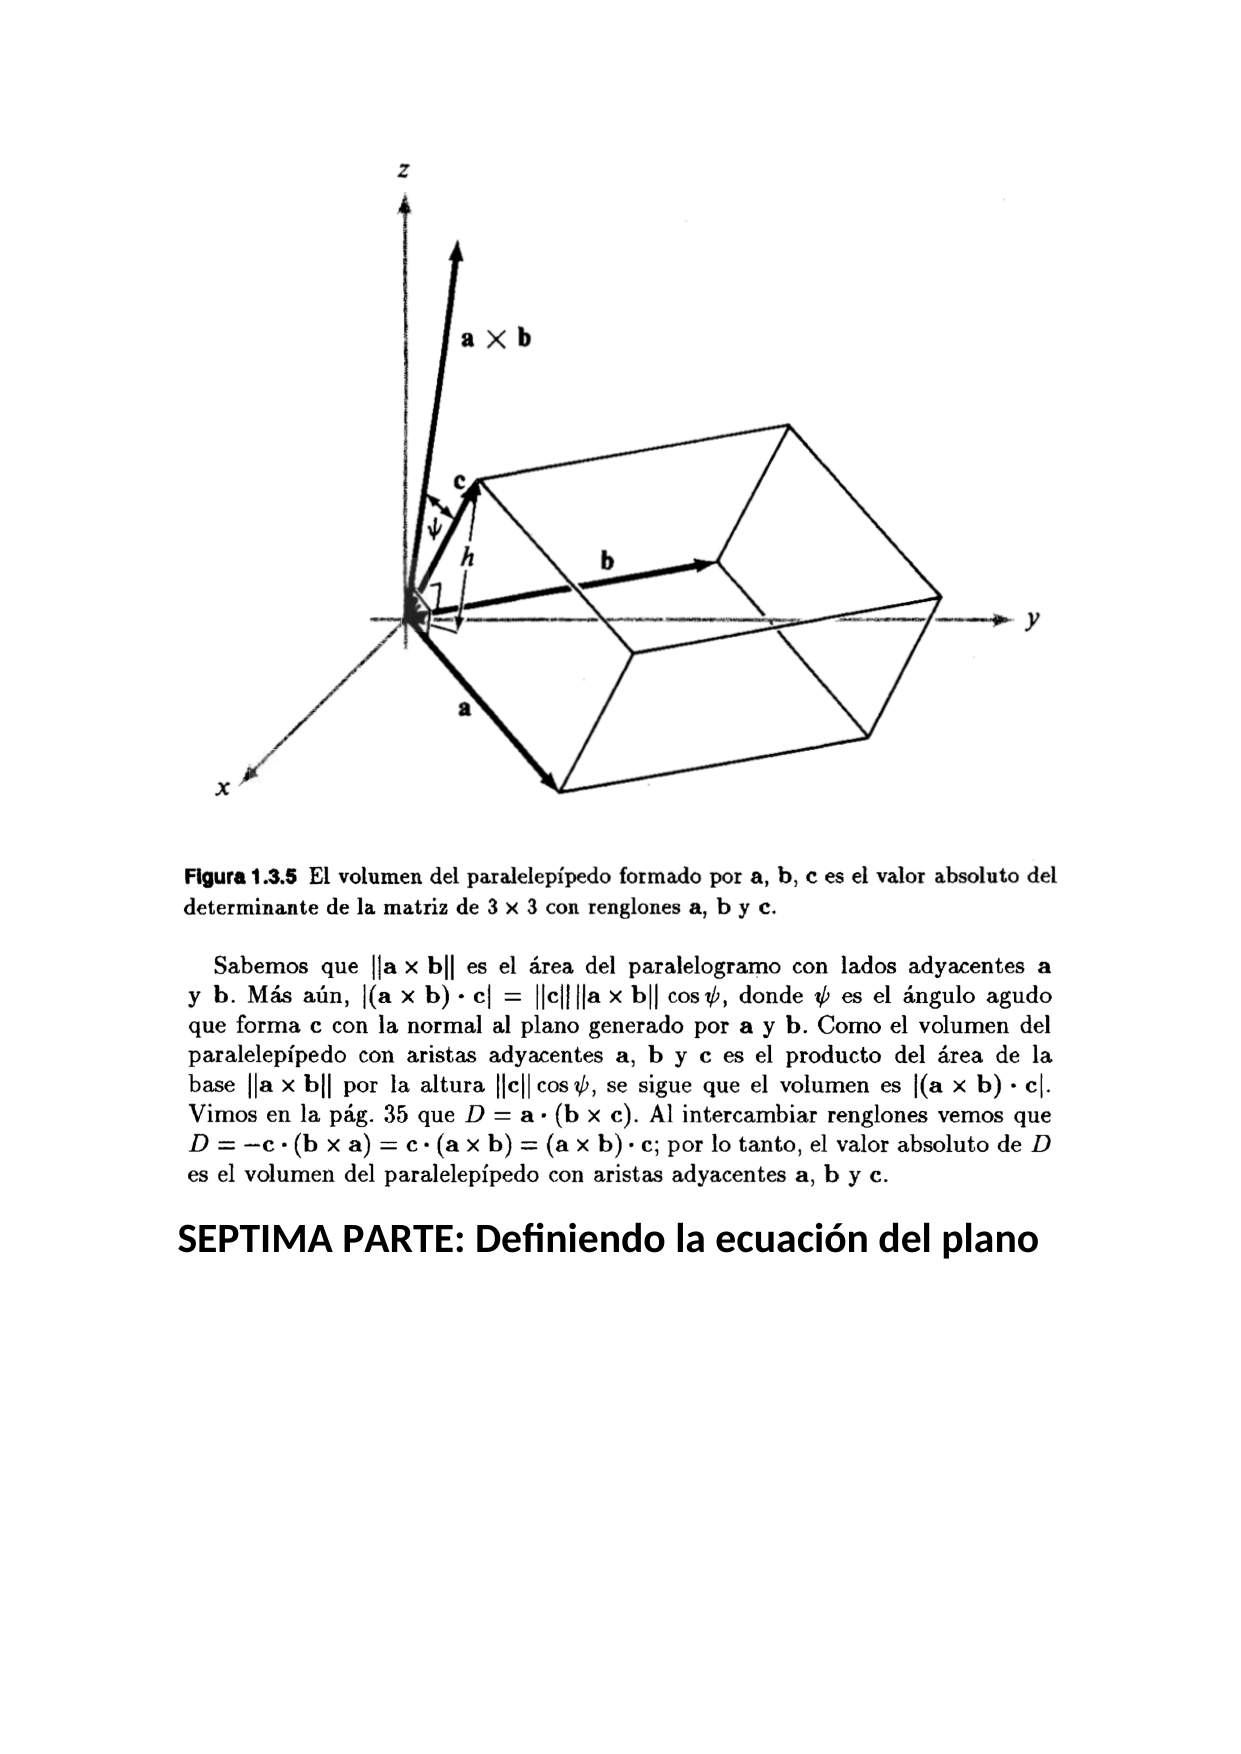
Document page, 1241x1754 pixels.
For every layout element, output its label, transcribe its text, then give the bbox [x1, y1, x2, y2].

picture [177, 845, 1063, 925]
text SEPTIMA PARTE: Definiendo la ecuación del plano [177, 1212, 1063, 1263]
picture [177, 147, 1063, 826]
picture [177, 943, 1063, 1193]
